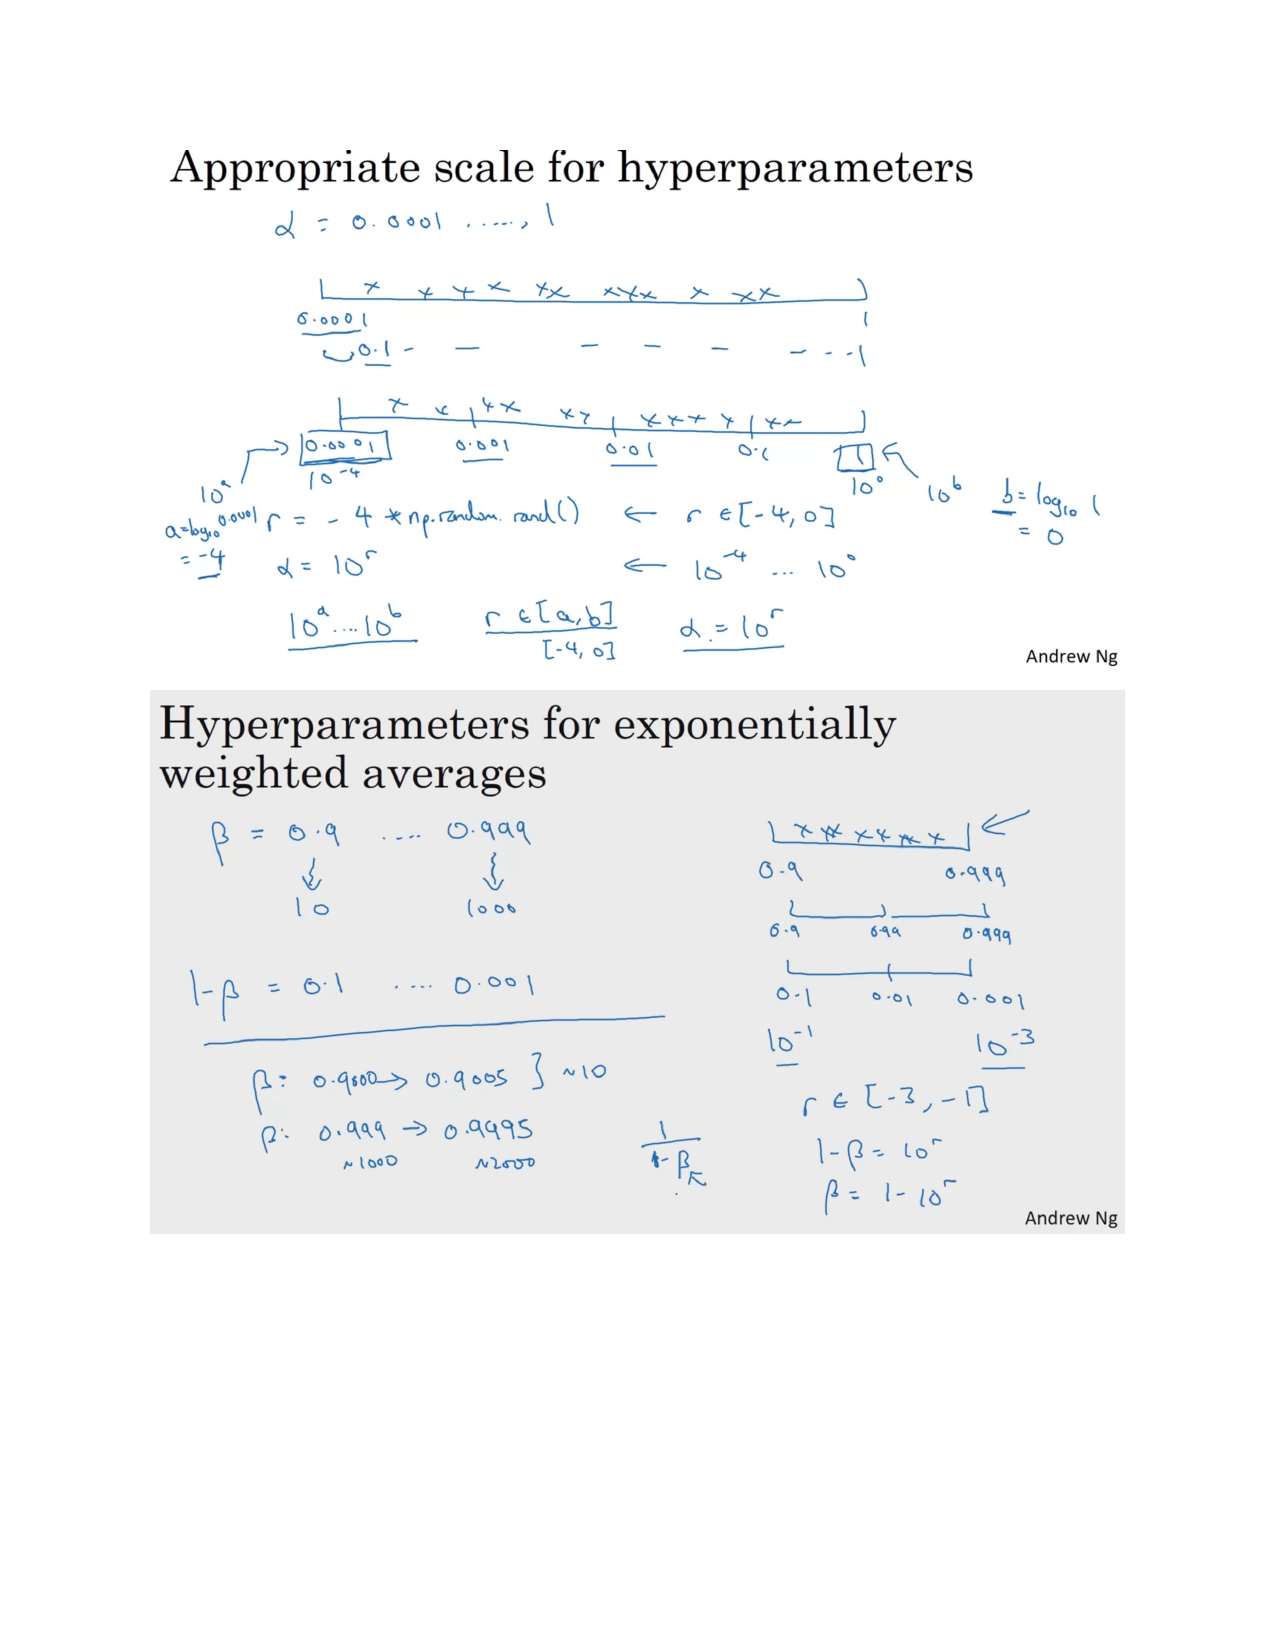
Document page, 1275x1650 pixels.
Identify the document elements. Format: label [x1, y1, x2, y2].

picture [150, 150, 1125, 672]
picture [150, 690, 1125, 1234]
